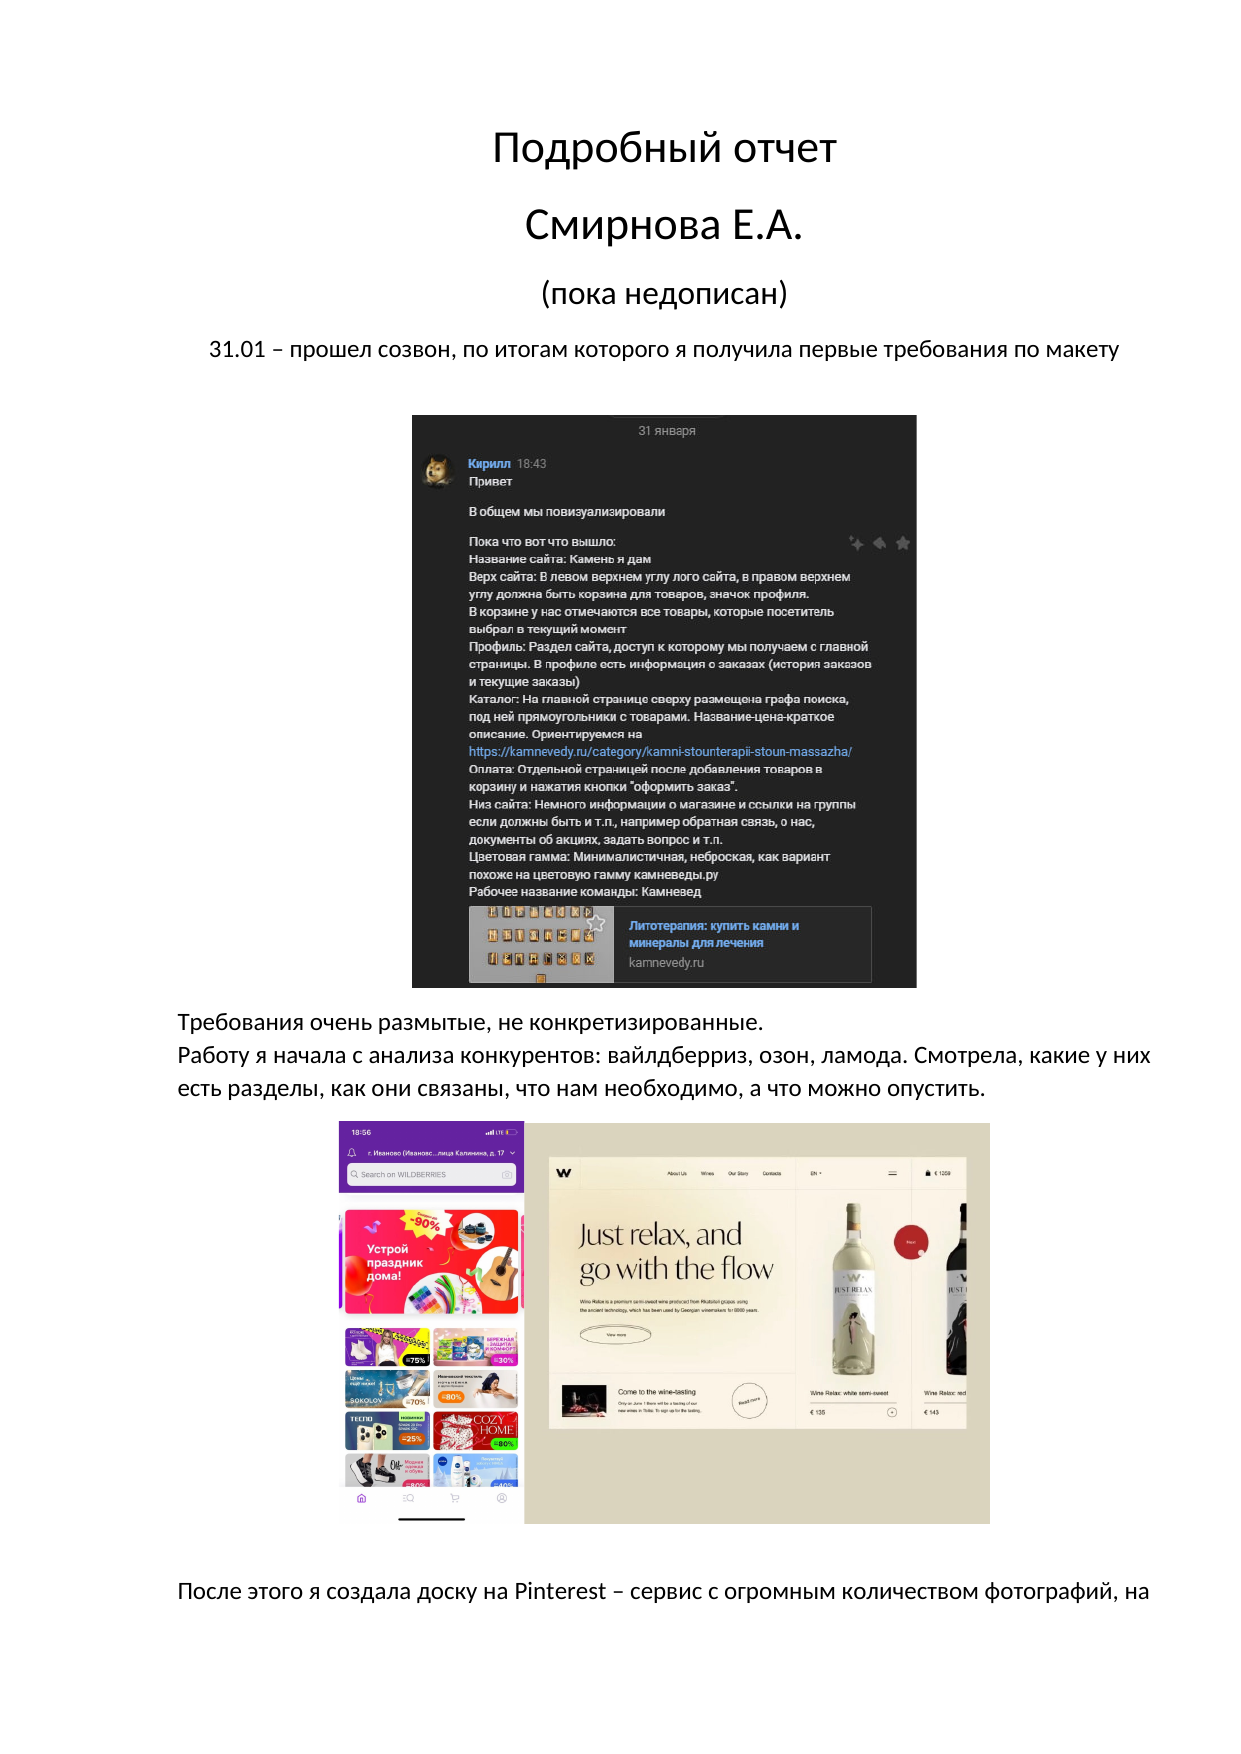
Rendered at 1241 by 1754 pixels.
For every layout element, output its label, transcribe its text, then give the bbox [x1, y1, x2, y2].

text Подробный отчет [177, 118, 1152, 174]
text 31.01 – прошел созвон, по итогам которого я получила первые требования по макету [177, 333, 1152, 363]
picture [338, 1121, 990, 1524]
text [177, 1542, 1152, 1606]
text (пока недописан) [177, 272, 1152, 313]
text Смирнова Е.А. [177, 195, 1152, 251]
text Требования очень размытые, не конкретизированные. Работу я начала с анализа конкурентов: вайлдберриз, озон, ламода. Смотрела, какие у них есть разделы, как они связаны, что нам необходимо, а что можно опустить. [177, 1006, 1152, 1103]
picture [412, 415, 917, 988]
